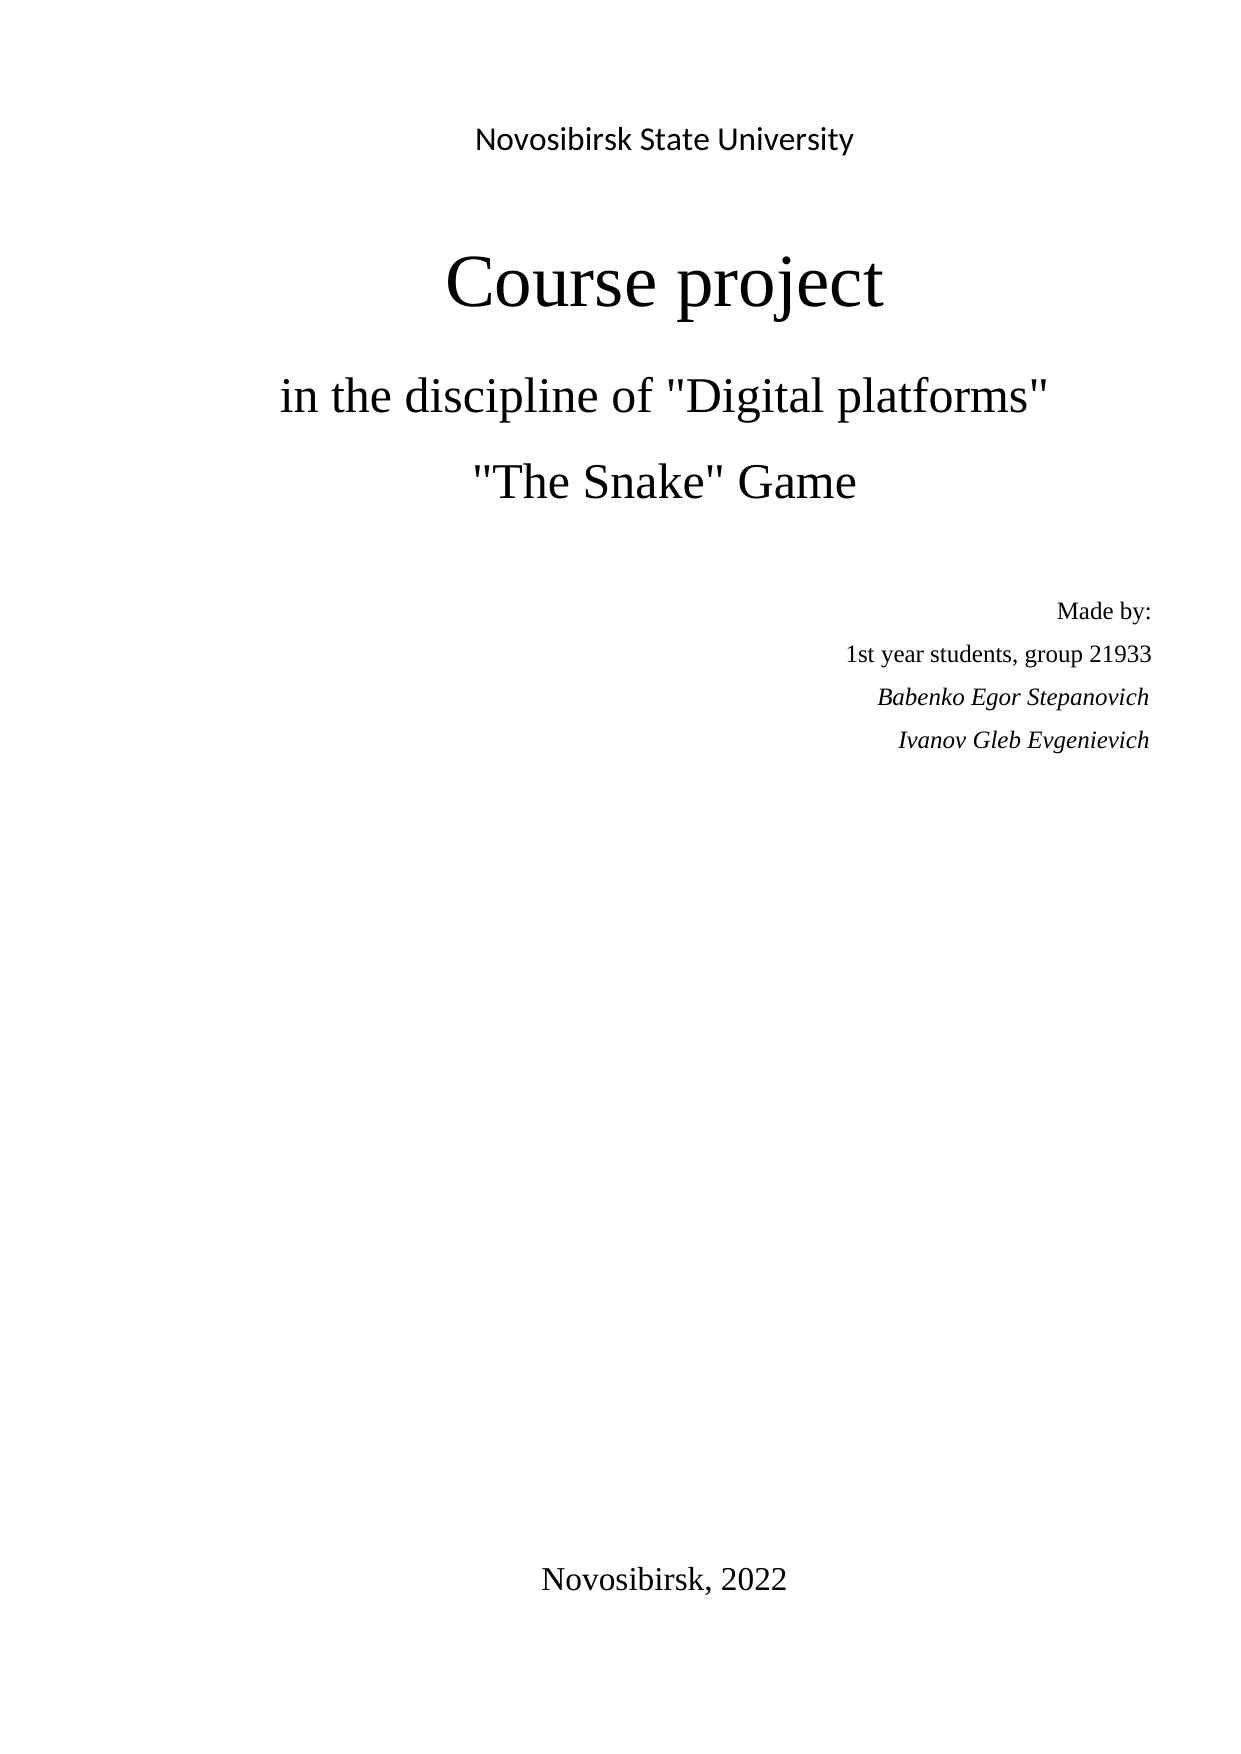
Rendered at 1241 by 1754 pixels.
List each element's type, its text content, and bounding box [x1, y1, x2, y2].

text in the discipline of "Digital platforms" [177, 366, 1152, 423]
text Course project [177, 237, 1152, 323]
text 1st year students, group 21933 [177, 639, 1152, 668]
text Ivanov Gleb Evgenievich [177, 725, 1152, 754]
text "The Snake" Game [177, 452, 1152, 510]
text Made by: [177, 596, 1152, 625]
text Novosibirsk State University [177, 118, 1152, 159]
text Novosibirsk, 2022 [177, 1559, 1152, 1597]
text Babenko Egor Stepanovich [177, 682, 1152, 711]
